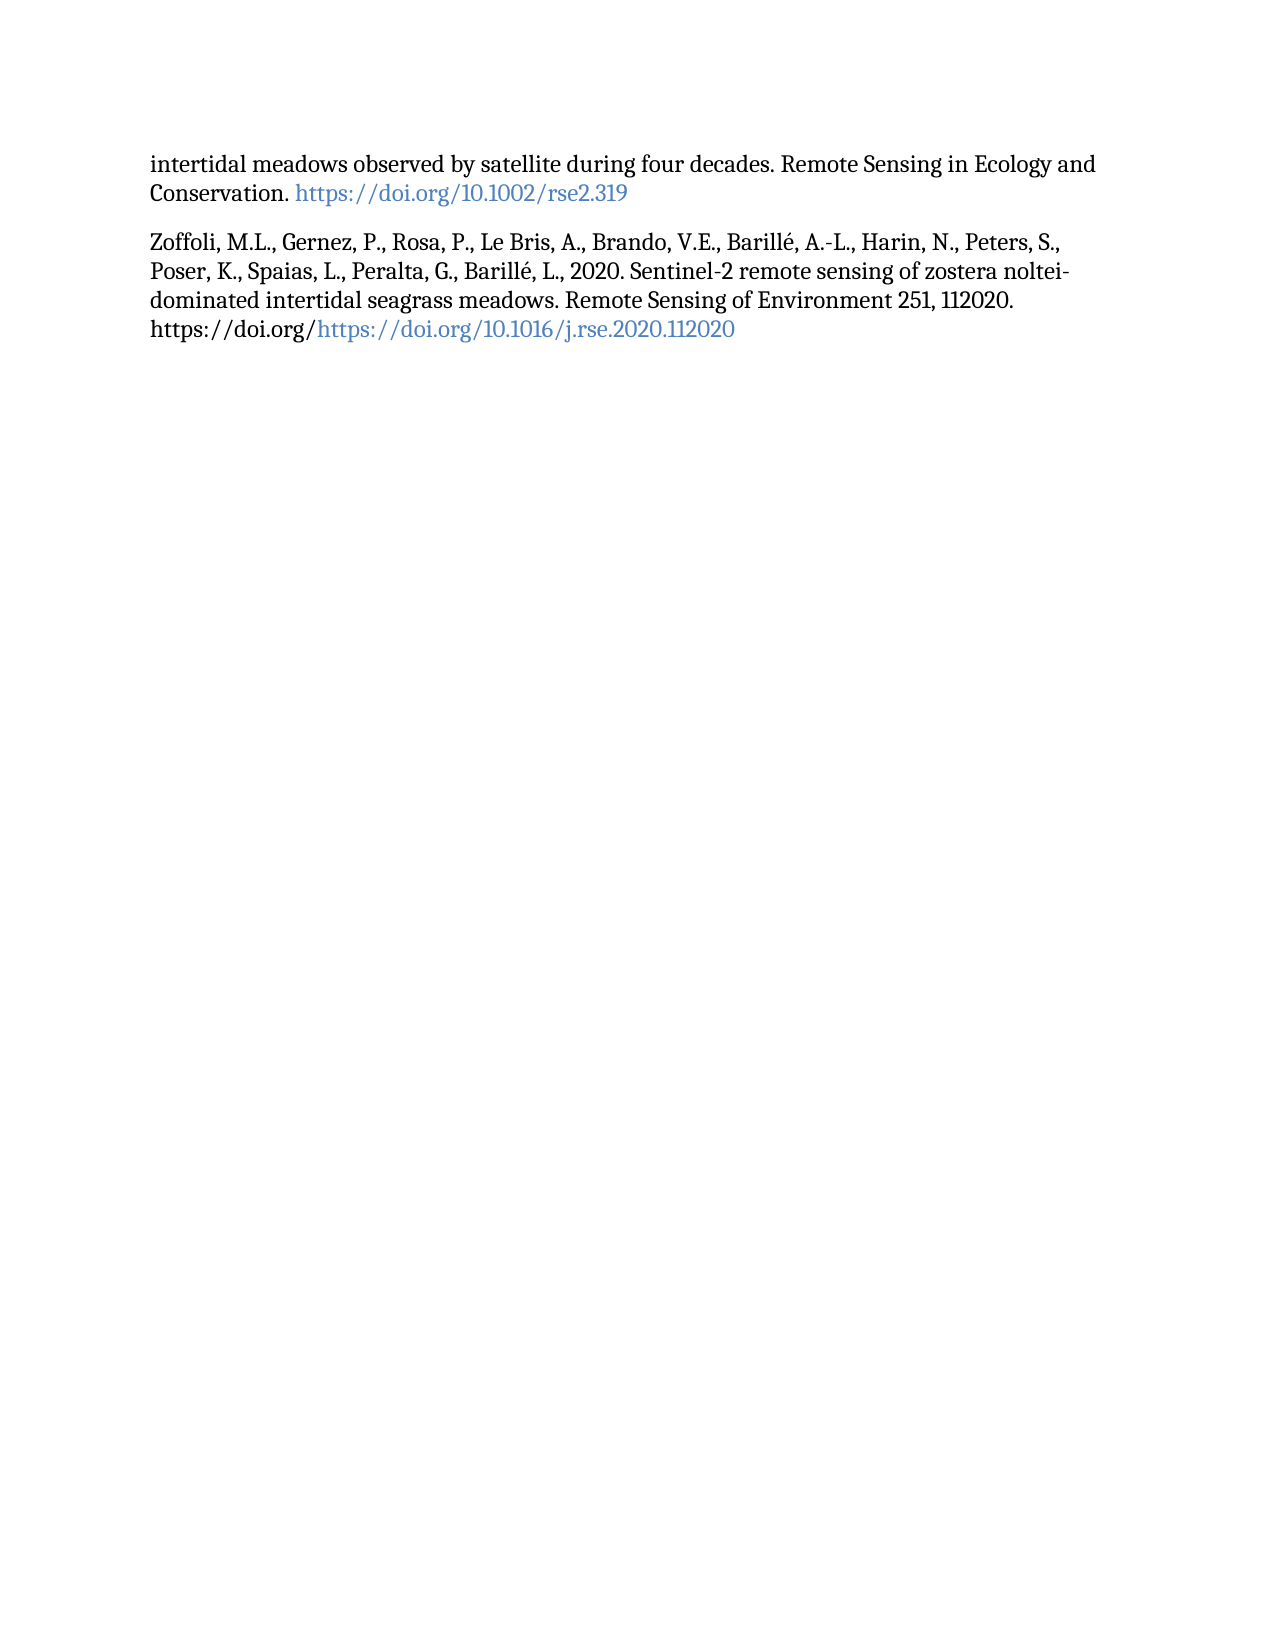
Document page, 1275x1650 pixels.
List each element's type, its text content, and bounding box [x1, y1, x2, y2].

text Zoffoli, M.L., Gernez, P., Rosa, P., Le Bris, A., Brando, V.E., Barillé, A.-L., Harin, N., Peters, S., Poser, K., Spaias, L., Peralta, G., Barillé, L., 2020. Sentinel-2 remote sensing of zostera noltei-dominated intertidal seagrass meadows. Remote Sensing of Environment 251, 112020. https://doi.org/https://doi.org/10.1016/j.rse.2020.112020 [150, 228, 1125, 343]
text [150, 150, 1125, 207]
